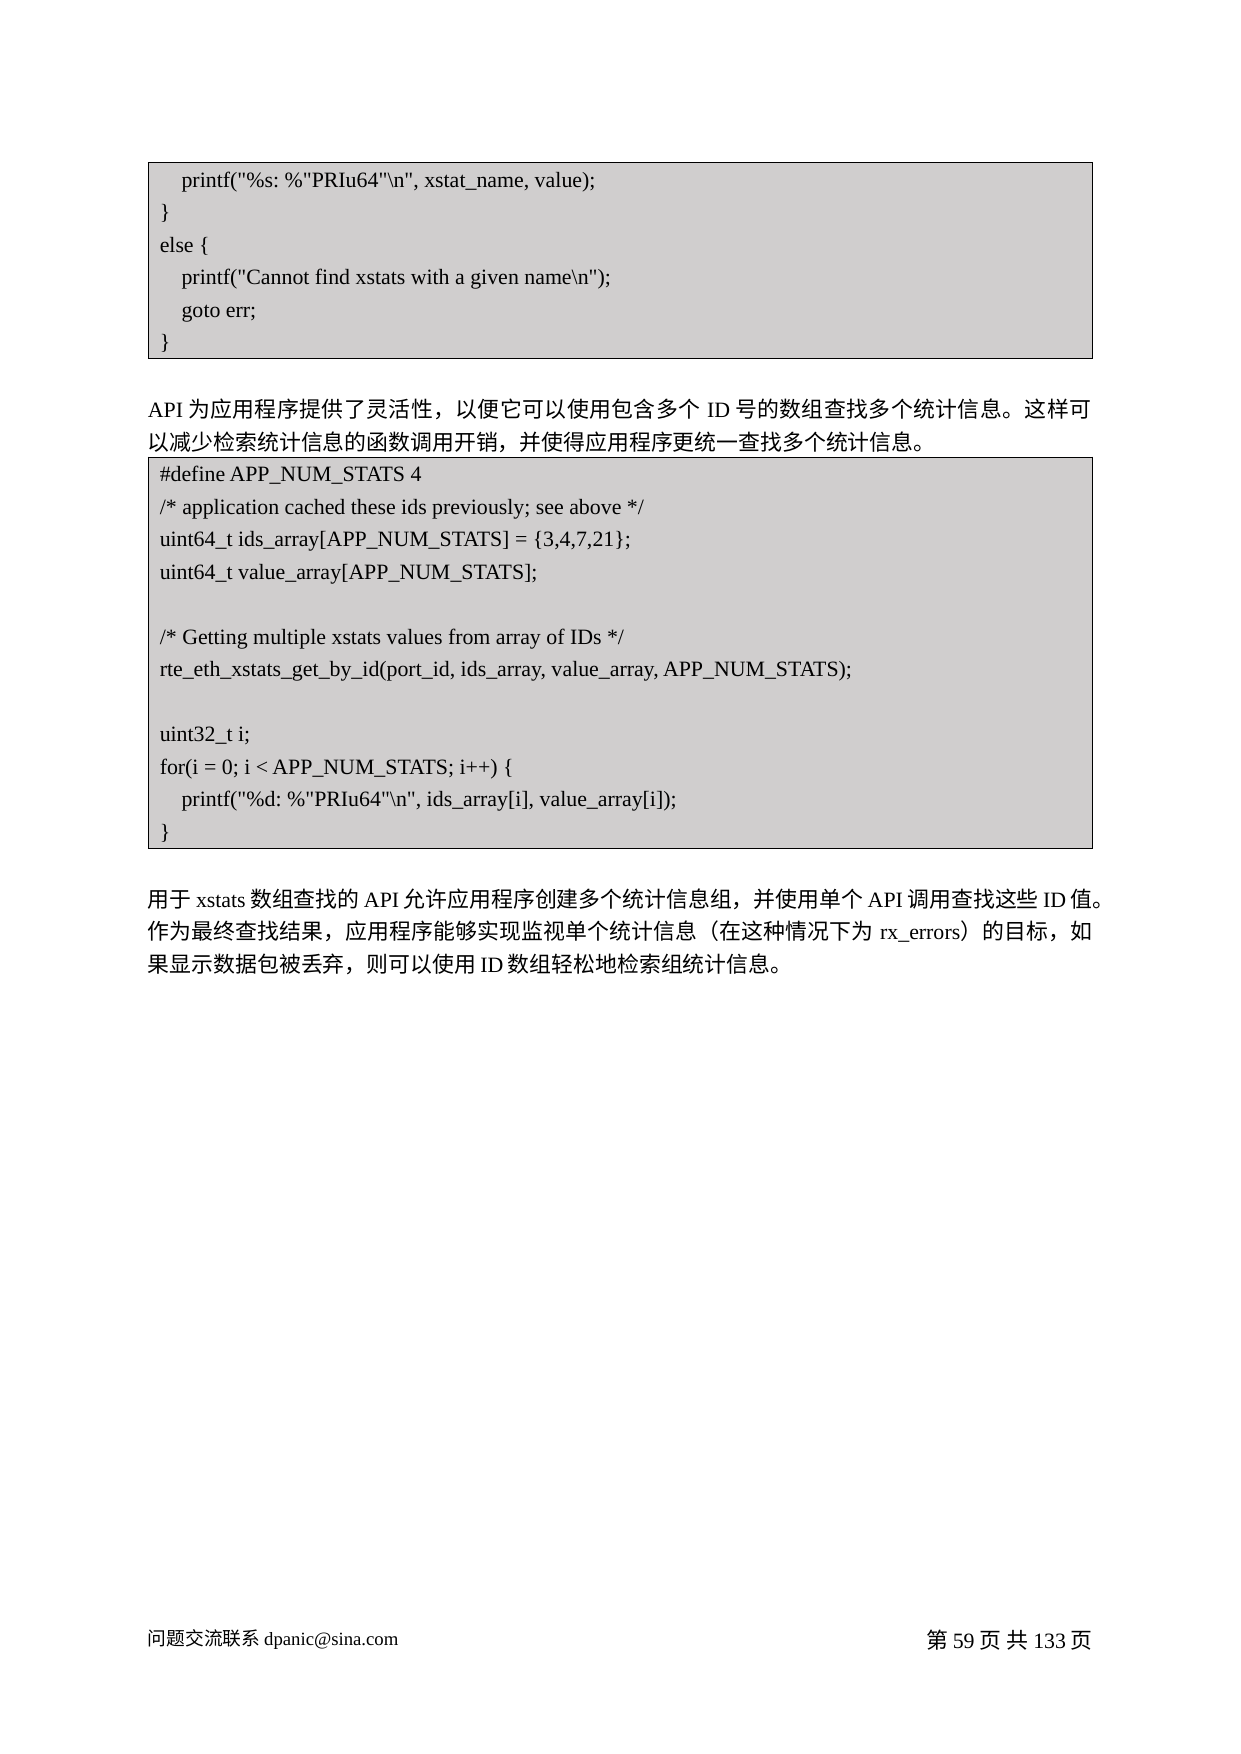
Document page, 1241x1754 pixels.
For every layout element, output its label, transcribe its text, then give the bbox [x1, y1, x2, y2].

text 用于xstats数组查找的API允许应用程序创建多个统计信息组，并使用单个API调用查找这些ID值。作为最终查找结果，应用程序能够实现监视单个统计信息（在这种情况下为rx_errors）的目标，如果显示数据包被丢弃，则可以使用ID数组轻松地检索组统计信息。 [148, 881, 1092, 979]
table_header #define APP_NUM_STATS 4 /* application cached these ids previously; see above */ uint64_t ids_array[APP_NUM_STATS] = {3,4,7,21}; uint64_t value_array[APP_NUM_STATS]; /* Getting multiple xstats values from array of IDs */ rte_eth_xstats_get_by_id(port_id, ids_array, value_array, APP_NUM_STATS); uint32_t i; for(i = 0; i < APP_NUM_STATS; i++) { printf("%d: %"PRIu64"\n", ids_array[i], value_array[i]); } [149, 458, 1092, 848]
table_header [149, 163, 1092, 358]
text API为应用程序提供了灵活性，以便它可以使用包含多个ID号的数组查找多个统计信息。这样可以减少检索统计信息的函数调用开销，并使得应用程序更统一查找多个统计信息。 [148, 392, 1092, 457]
